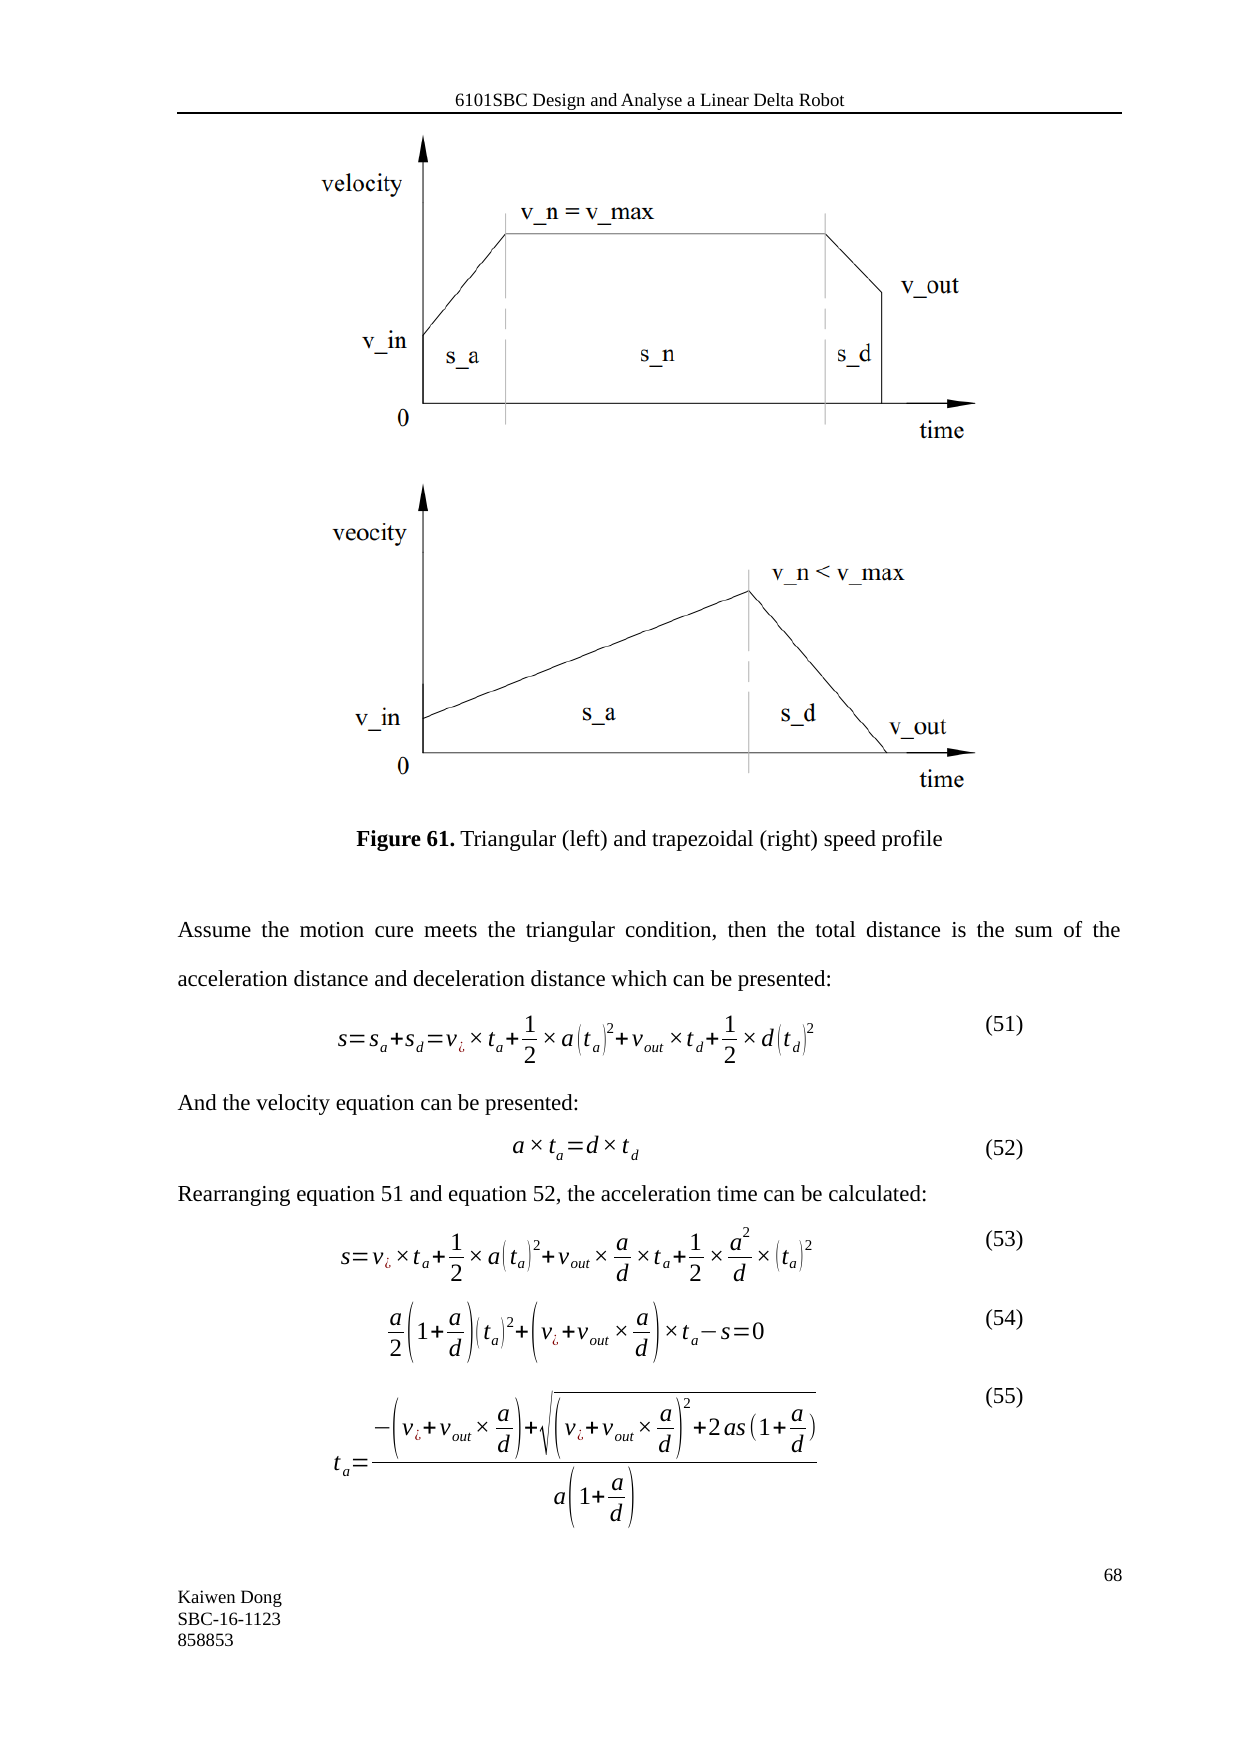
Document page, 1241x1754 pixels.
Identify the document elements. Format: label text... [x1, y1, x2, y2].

picture [295, 126, 1004, 799]
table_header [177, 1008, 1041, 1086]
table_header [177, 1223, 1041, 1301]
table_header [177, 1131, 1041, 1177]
text Rearranging equation 51 and equation 52, the acceleration time can be calculated: [177, 1177, 1122, 1209]
text And the velocity equation can be presented: [177, 1086, 1122, 1118]
text Assume the motion cure meets the triangular condition, then the total distance is the sum of the acceleration distance and deceleration distance which can be presented: [177, 913, 1122, 994]
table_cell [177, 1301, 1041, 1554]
text Figure 61. Triangular (left) and trapezoidal (right) speed profile [177, 822, 1122, 854]
